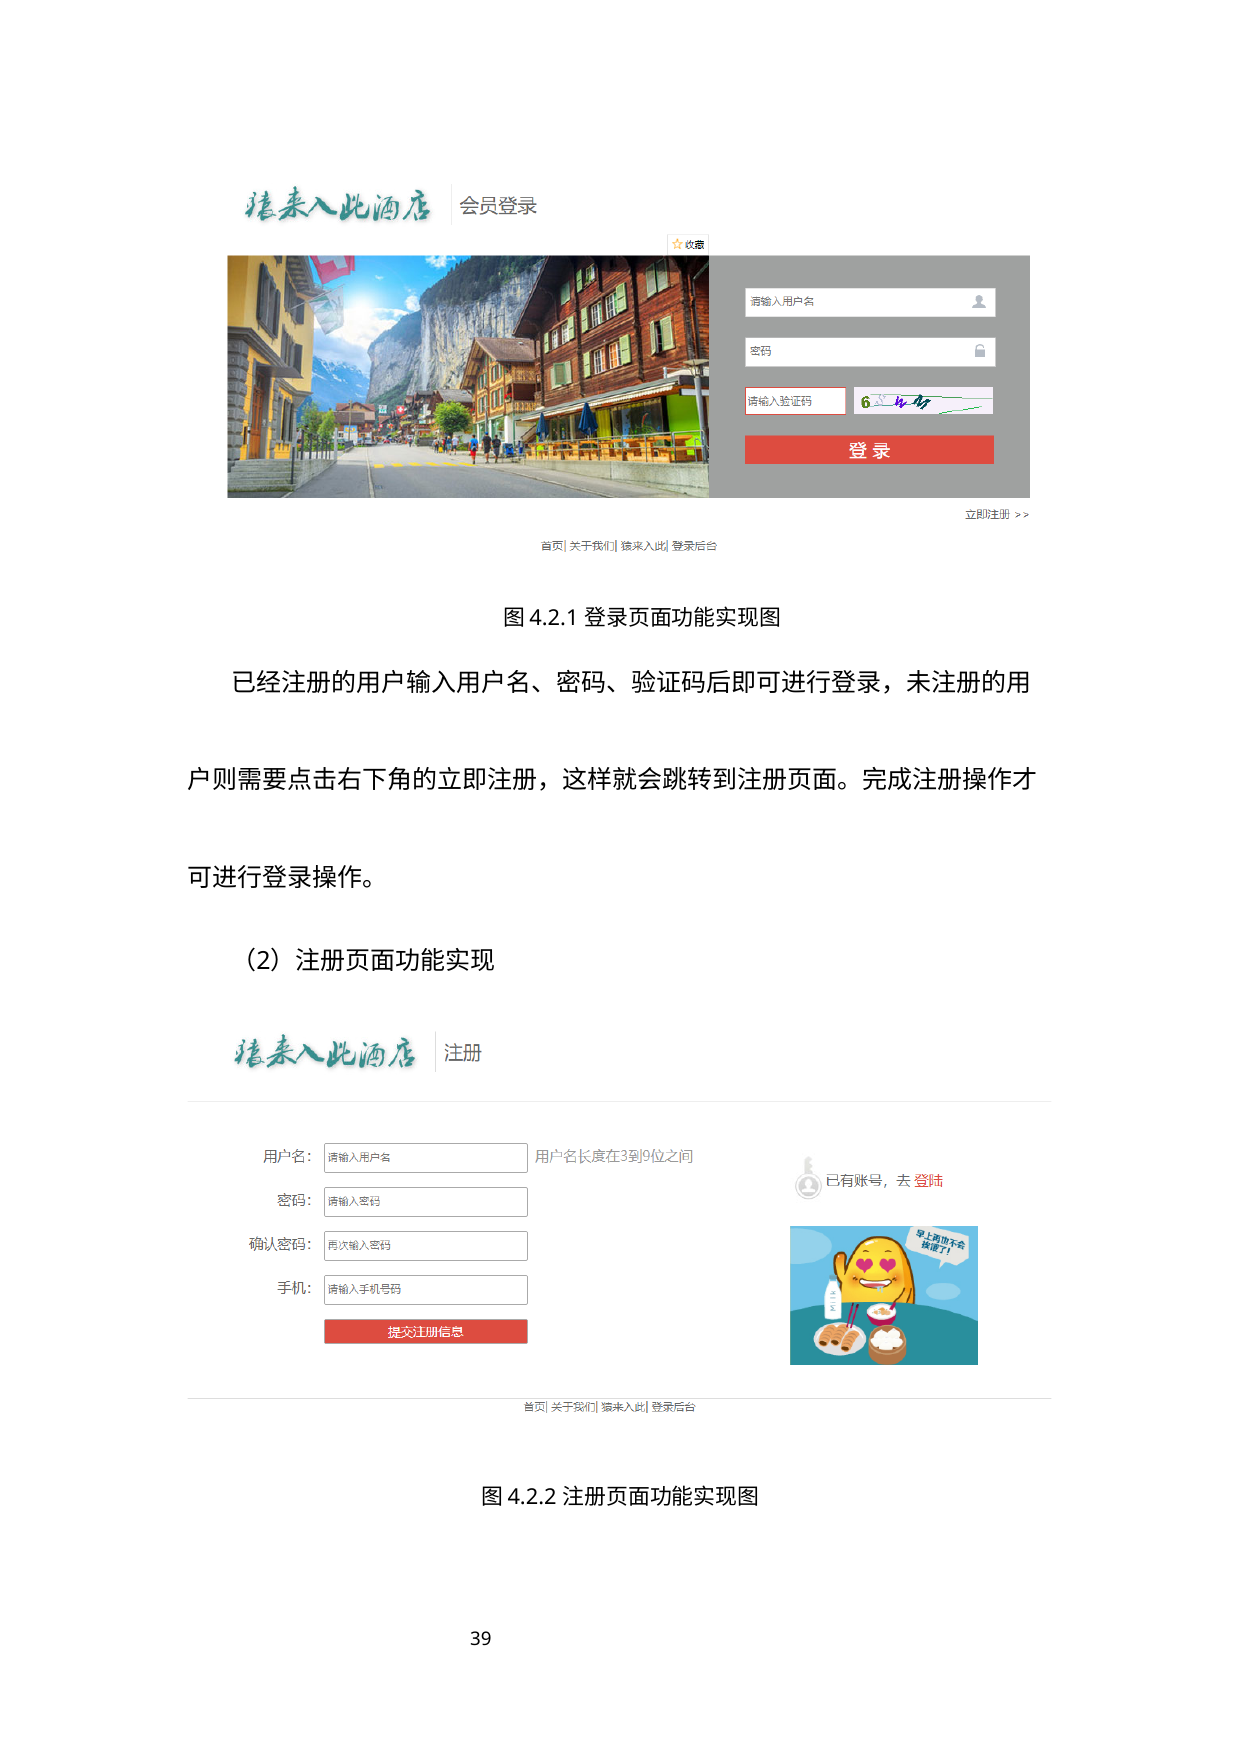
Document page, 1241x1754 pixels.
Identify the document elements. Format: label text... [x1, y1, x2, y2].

text 已经注册的用户输入用户名、密码、验证码后即可进行登录，未注册的用户则需要点击右下角的立即注册，这样就会跳转到注册页面。完成注册操作才可进行登录操作。 [187, 648, 1053, 908]
picture [187, 162, 1053, 579]
text 图4.2.2 注册页面功能实现图 [187, 1479, 1053, 1511]
text （2）注册页面功能实现 [187, 926, 1053, 991]
text 图4.2.1 登录页面功能实现图 [187, 599, 1053, 632]
picture [187, 1021, 1052, 1452]
